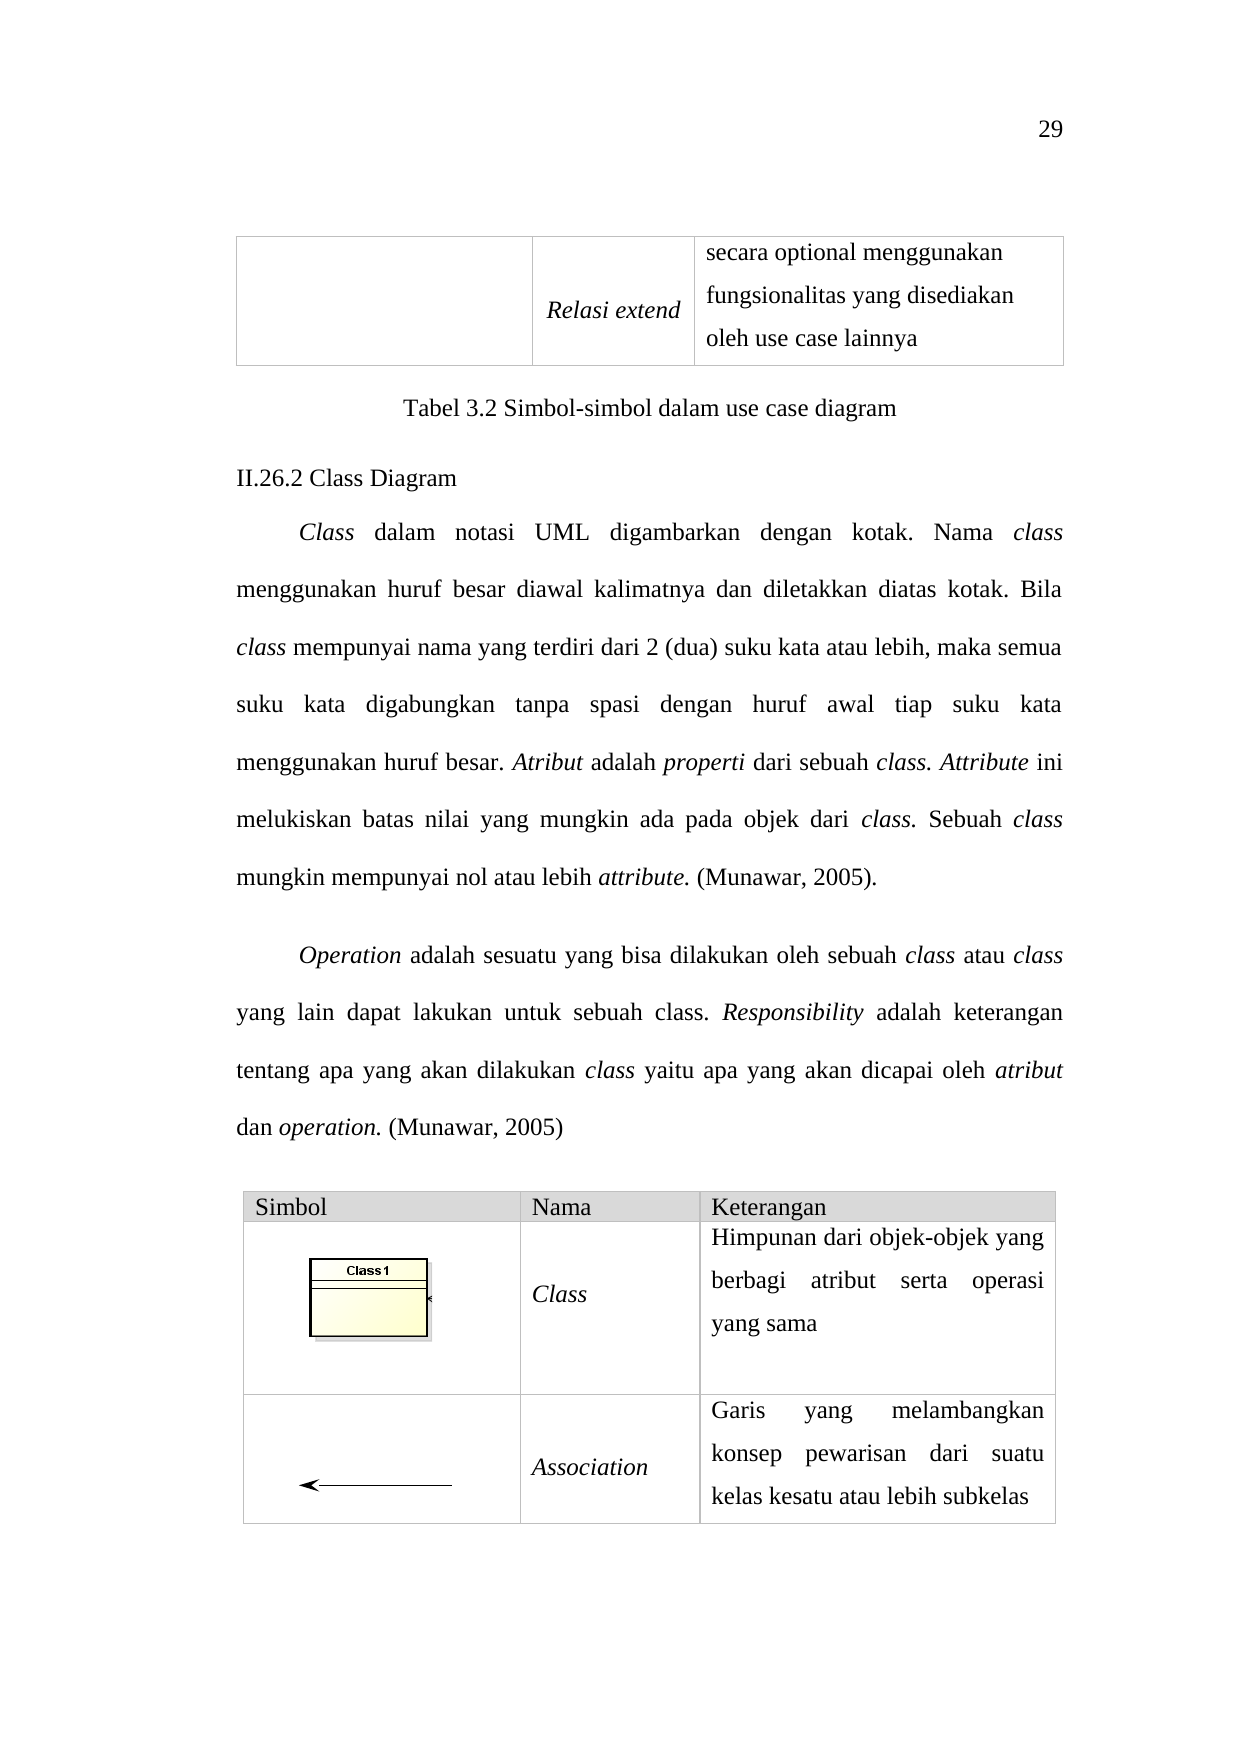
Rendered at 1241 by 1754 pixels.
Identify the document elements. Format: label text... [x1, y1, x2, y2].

text Class dalam notasi UML digambarkan dengan kotak. Nama class menggunakan huruf besar diawal kalimatnya dan diletakkan diatas kotak. Bila class mempunyai nama yang terdiri dari 2 (dua) suku kata atau lebih, maka semua suku kata digabungkan tanpa spasi dengan huruf awal tiap suku kata menggunakan huruf besar. Atribut adalah properti dari sebuah class. Attribute ini melukiskan batas nilai yang mungkin ada pada objek dari class. Sebuah class mungkin mempunyai nol atau lebih attribute. (Munawar, 2005). [236, 517, 1063, 890]
text Tabel 3.2 Simbol-simbol dalam use case diagram [236, 393, 1063, 422]
table_header Keterangan [701, 1192, 1055, 1221]
text Operation adalah sesuatu yang bisa dilakukan oleh sebuah class atau class yang lain dapat lakukan untuk sebuah class. Responsibility adalah keterangan tentang apa yang akan dilakukan class yaitu apa yang akan dicapai oleh atribut dan operation. (Munawar, 2005) [236, 940, 1063, 1141]
table_header Simbol [244, 1192, 520, 1221]
table_cell Himpunan dari objek-objek yang berbagi atribut serta operasi yang sama [701, 1222, 1055, 1394]
table_header Nama [521, 1192, 699, 1221]
table_cell [244, 1395, 520, 1523]
subtitle Class Diagram [236, 463, 1063, 492]
table_cell Relasi extend [533, 237, 694, 365]
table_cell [695, 237, 1063, 365]
table_cell Association [521, 1395, 699, 1523]
table_cell [244, 1222, 520, 1394]
table_cell Class [521, 1222, 699, 1394]
table_cell [237, 237, 532, 365]
table_cell Garis yang melambangkan konsep pewarisan dari suatu kelas kesatu atau lebih subkelas [701, 1395, 1055, 1523]
